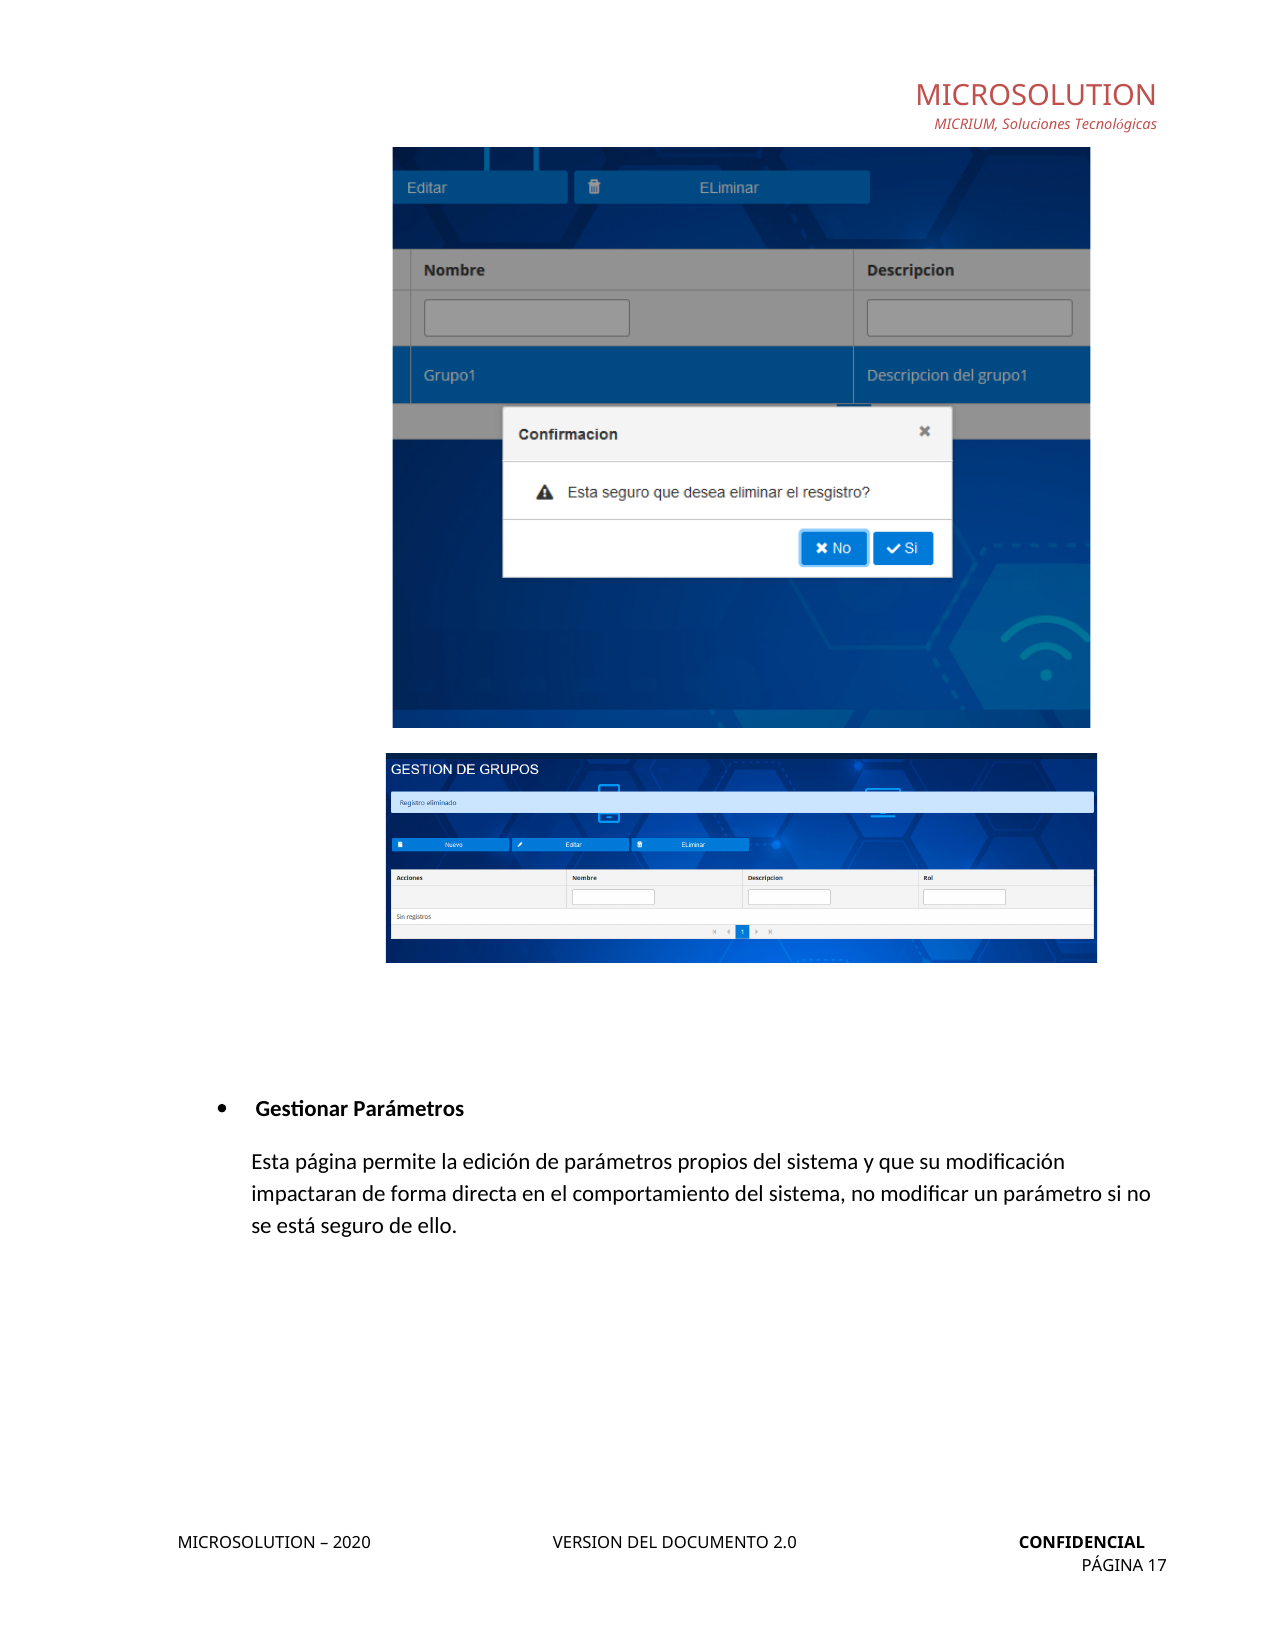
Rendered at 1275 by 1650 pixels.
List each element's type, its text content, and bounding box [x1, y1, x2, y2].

text Esta página permite la edición de parámetros propios del sistema y que su modificación impactaran de forma directa en el comportamiento del sistema, no modificar un parámetro si no se está seguro de ello. [251, 1147, 1157, 1239]
picture [392, 147, 1091, 728]
list Gestionar Parámetros [218, 1094, 1157, 1122]
picture [385, 753, 1098, 963]
